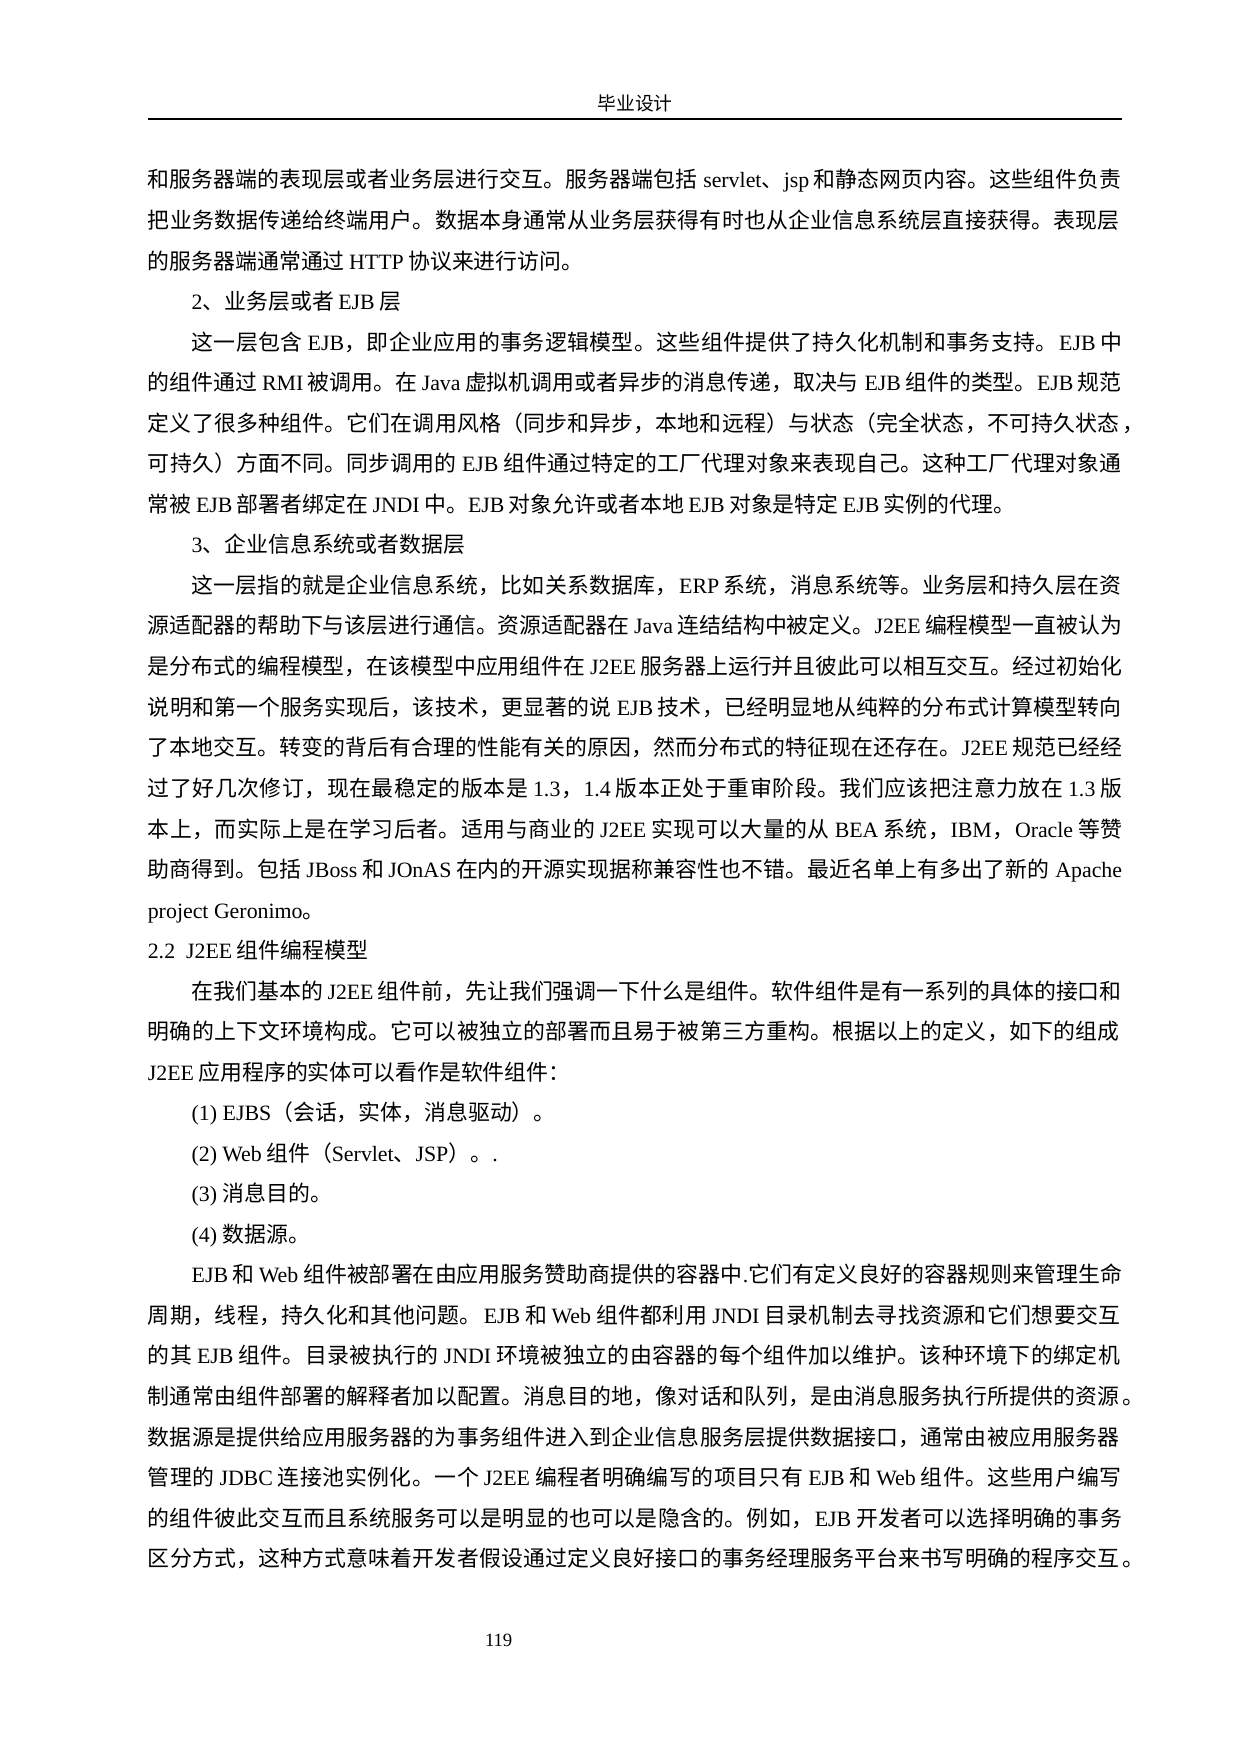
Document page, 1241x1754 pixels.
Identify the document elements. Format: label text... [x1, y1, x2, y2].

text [148, 162, 1122, 276]
text (3) 消息目的。 [148, 1176, 1122, 1208]
text 这一层指的就是企业信息系统，比如关系数据库，ERP系统，消息系统等。业务层和持久层在资源适配器的帮助下与该层进行通信。资源适配器在Java连结结构中被定义。J2EE编程模型一直被认为是分布式的编程模型，在该模型中应用组件在J2EE服务器上运行并且彼此可以相互交互。经过初始化说明和第一个服务实现后，该技术，更显著的说EJB技术，已经明显地从纯粹的分布式计算模型转向了本地交互。转变的背后有合理的性能有关的原因，然而分布式的特征现在还存在。J2EE规范已经经过了好几次修订，现在最稳定的版本是1.3，1.4版本正处于重审阶段。我们应该把注意力放在1.3版本上，而实际上是在学习后者。适用与商业的J2EE实现可以大量的从BEA系统，IBM，Oracle等赞助商得到。包括JBoss和JOnAS在内的开源实现据称兼容性也不错。最近名单上有多出了新的Apache project Geronimo。 [148, 567, 1122, 925]
text 2.2 J2EE组件编程模型 [148, 933, 1122, 965]
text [148, 1257, 1122, 1573]
text (4) 数据源。 [148, 1216, 1122, 1249]
text (2) Web组件（Servlet、JSP）。. [148, 1135, 1122, 1168]
text 这一层包含EJB，即企业应用的事务逻辑模型。这些组件提供了持久化机制和事务支持。EJB中的组件通过RMI被调用。在Java虚拟机调用或者异步的消息传递，取决与EJB组件的类型。EJB规范定义了很多种组件。它们在调用风格（同步和异步，本地和远程）与状态（完全状态，不可持久状态，可持久）方面不同。同步调用的EJB组件通过特定的工厂代理对象来表现自己。这种工厂代理对象通常被EJB部署者绑定在JNDI中。EJB对象允许或者本地EJB对象是特定EJB实例的代理。 [148, 324, 1122, 519]
text (1) EJBS（会话，实体，消息驱动）。 [148, 1095, 1122, 1127]
text 3、企业信息系统或者数据层 [148, 527, 1122, 559]
text 在我们基本的J2EE组件前，先让我们强调一下什么是组件。软件组件是有一系列的具体的接口和明确的上下文环境构成。它可以被独立的部署而且易于被第三方重构。根据以上的定义，如下的组成J2EE应用程序的实体可以看作是软件组件： [148, 973, 1122, 1087]
text 2、业务层或者EJB层 [148, 284, 1122, 316]
